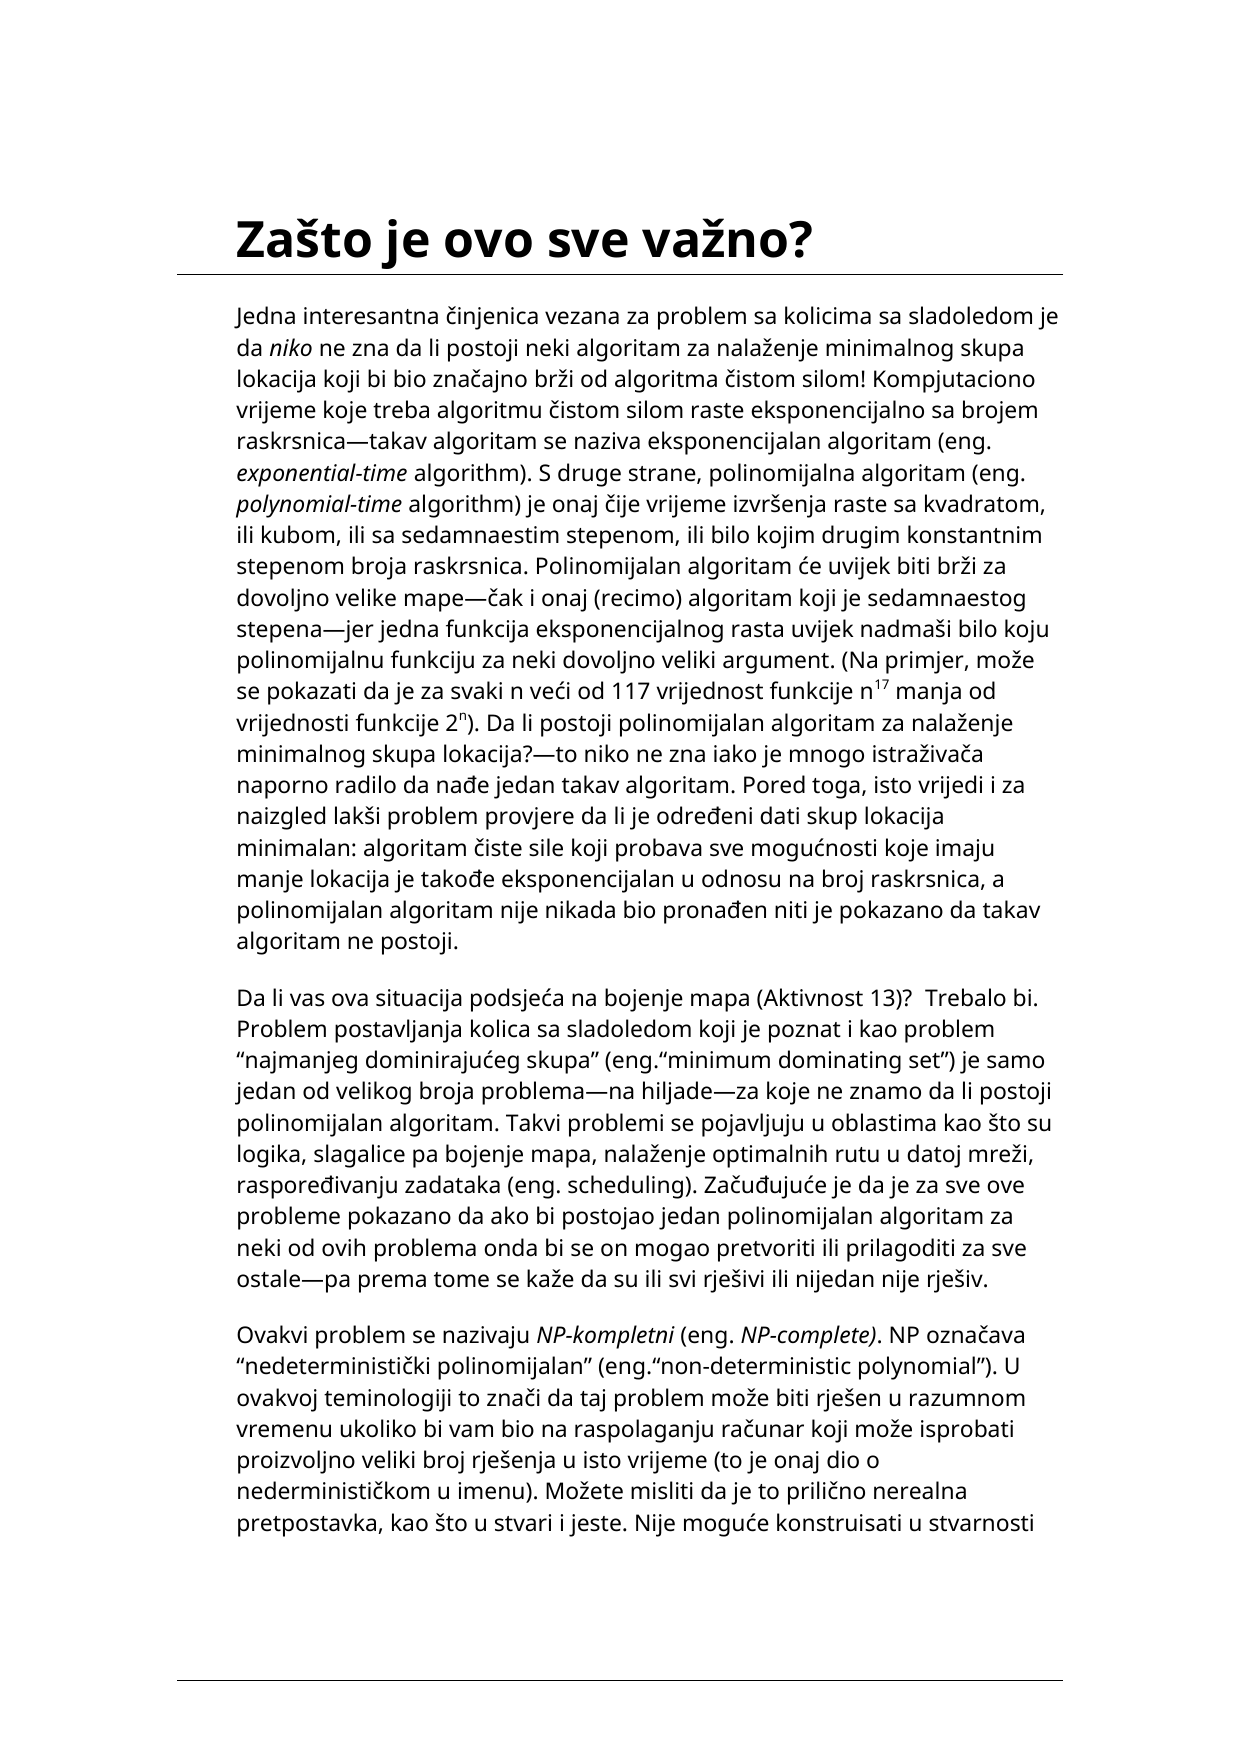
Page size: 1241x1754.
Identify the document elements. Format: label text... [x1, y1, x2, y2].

text Jedna interesantna činjenica vezana za problem sa kolicima sa sladoledom je da niko ne zna da li postoji neki algoritam za nalaženje minimalnog skupa lokacija koji bi bio značajno brži od algoritma čistom silom! Kompjutaciono vrijeme koje treba algoritmu čistom silom raste eksponencijalno sa brojem raskrsnica—takav algoritam se naziva eksponencijalan algoritam (eng. exponential-time algorithm). S druge strane, polinomijalna algoritam (eng. polynomial-time algorithm) je onaj čije vrijeme izvršenja raste sa kvadratom, ili kubom, ili sa sedamnaestim stepenom, ili bilo kojim drugim konstantnim stepenom broja raskrsnica. Polinomijalan algoritam će uvijek biti brži za dovoljno velike mape—čak i onaj (recimo) algoritam koji je sedamnaestog stepena—jer jedna funkcija eksponencijalnog rasta uvijek nadmaši bilo koju polinomijalnu funkciju za neki dovoljno veliki argument. (Na primjer, može se pokazati da je za svaki n veći od 117 vrijednost funkcije n17 manja od vrijednosti funkcije 2n). Da li postoji polinomijalan algoritam za nalaženje minimalnog skupa lokacija?—to niko ne zna iako je mnogo istraživača naporno radilo da nađe jedan takav algoritam. Pored toga, isto vrijedi i za naizgled lakši problem provjere da li je određeni dati skup lokacija minimalan: algoritam čiste sile koji probava sve mogućnosti koje imaju manje lokacija je takođe eksponencijalan u odnosu na broj raskrsnica, a polinomijalan algoritam nije nikada bio pronađen niti je pokazano da takav algoritam ne postoji. [236, 300, 1063, 956]
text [236, 1319, 1063, 1538]
text Da li vas ova situacija podsjeća na bojenje mapa (Aktivnost 13)? Trebalo bi. Problem postavljanja kolica sa sladoledom koji je poznat i kao problem “najmanjeg dominirajućeg skupa” (eng.“minimum dominating set”) je samo jedan od velikog broja problema—na hiljade—za koje ne znamo da li postoji polinomijalan algoritam. Takvi problemi se pojavljuju u oblastima kao što su logika, slagalice pa bojenje mapa, nalaženje optimalnih rutu u datoj mreži, raspoređivanju zadataka (eng. scheduling). Začuđujuće je da je za sve ove probleme pokazano da ako bi postojao jedan polinomijalan algoritam za neki od ovih problema onda bi se on mogao pretvoriti ili prilagoditi za sve ostale—pa prema tome se kaže da su ili svi rješivi ili nijedan nije rješiv. [236, 981, 1063, 1294]
text Zašto je ovo sve važno? [177, 204, 1063, 274]
